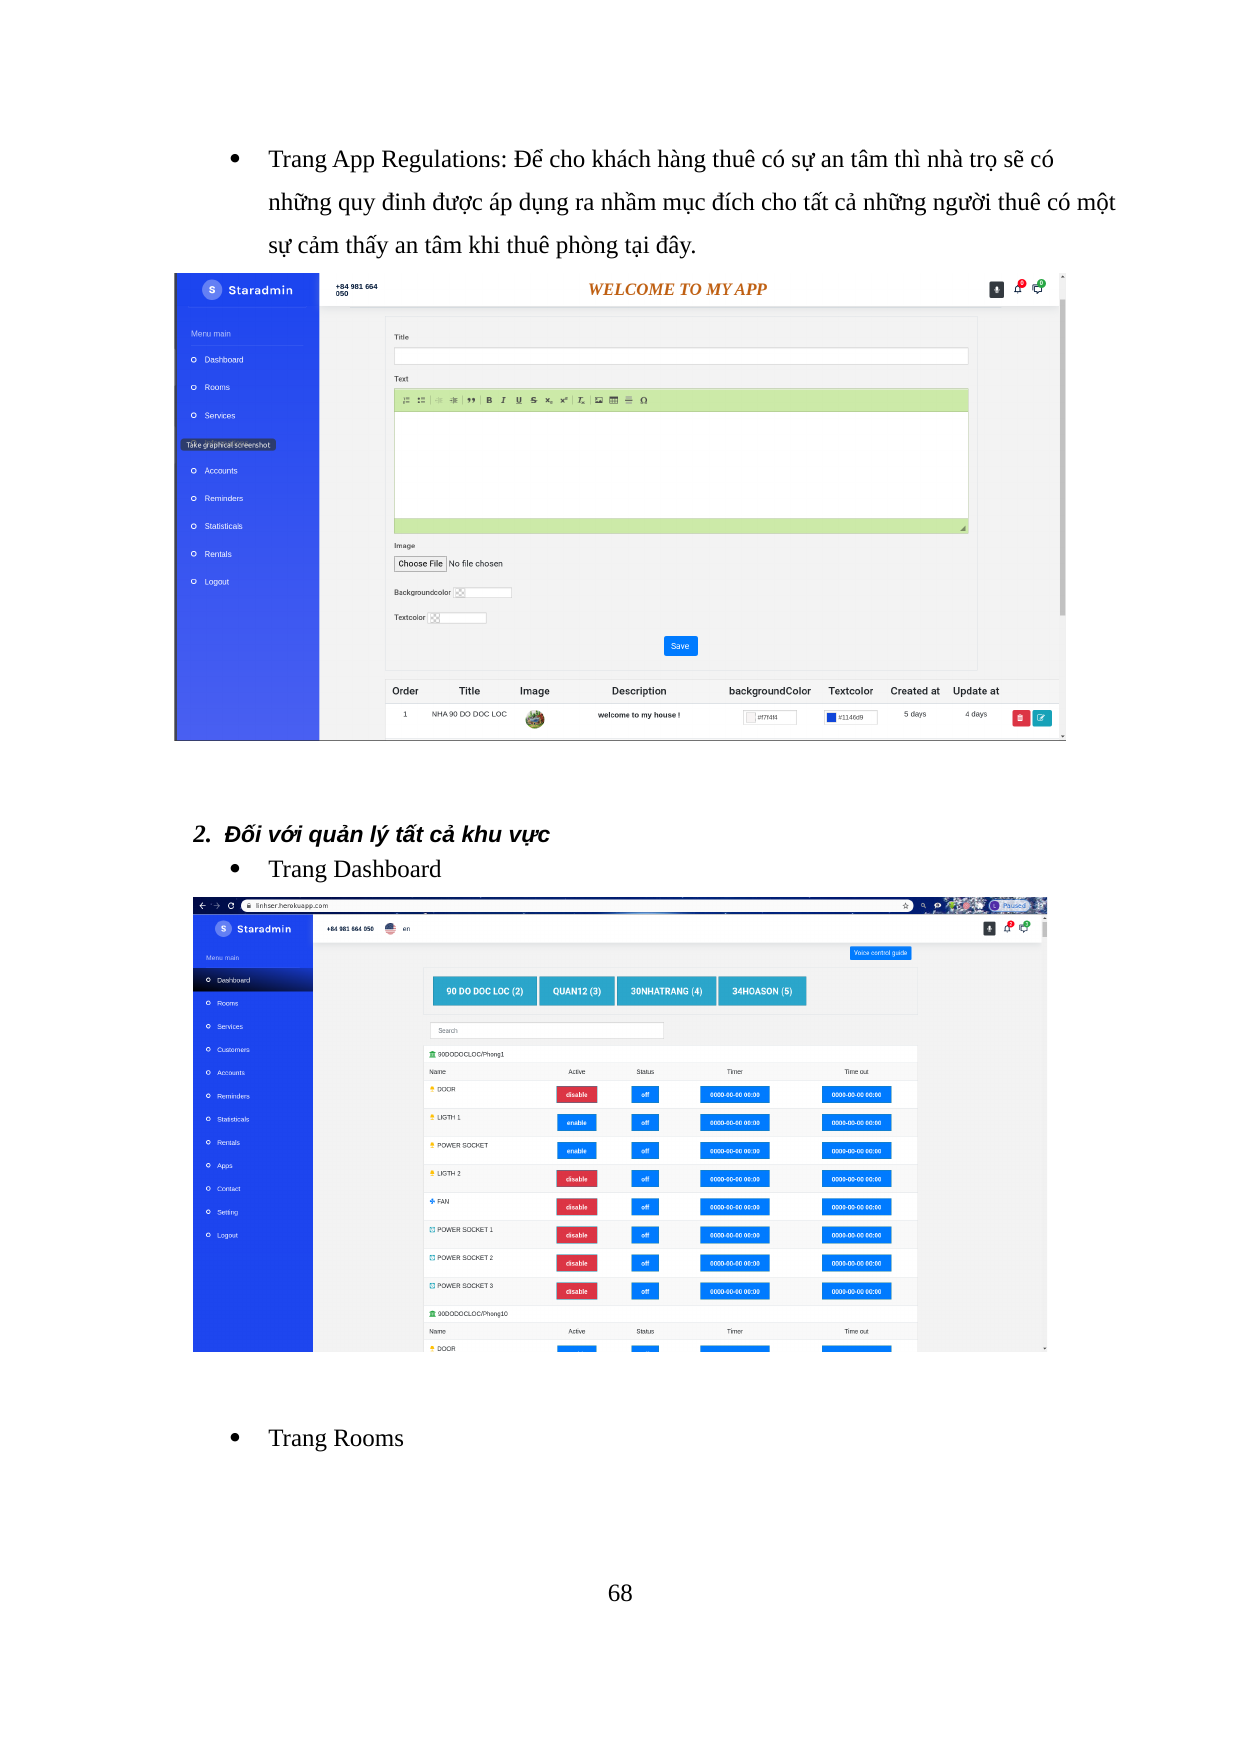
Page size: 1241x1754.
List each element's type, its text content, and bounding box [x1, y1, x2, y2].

list Trang Dashboard [231, 854, 1122, 883]
picture [174, 273, 1066, 741]
list Trang Rooms [231, 1423, 1122, 1452]
list Trang App Regulations: Để cho khách hàng thuê có sự an tâm thì nhà trọ sẽ có những quy đinh được áp dụng ra nhầm mục đích cho tất cả những người thuê có một sự cảm thấy an tâm khi thuê phòng tại đây. [231, 144, 1122, 259]
picture [193, 897, 1048, 1352]
subtitle Đối với quản lý tất cả khu vực [156, 819, 1122, 848]
